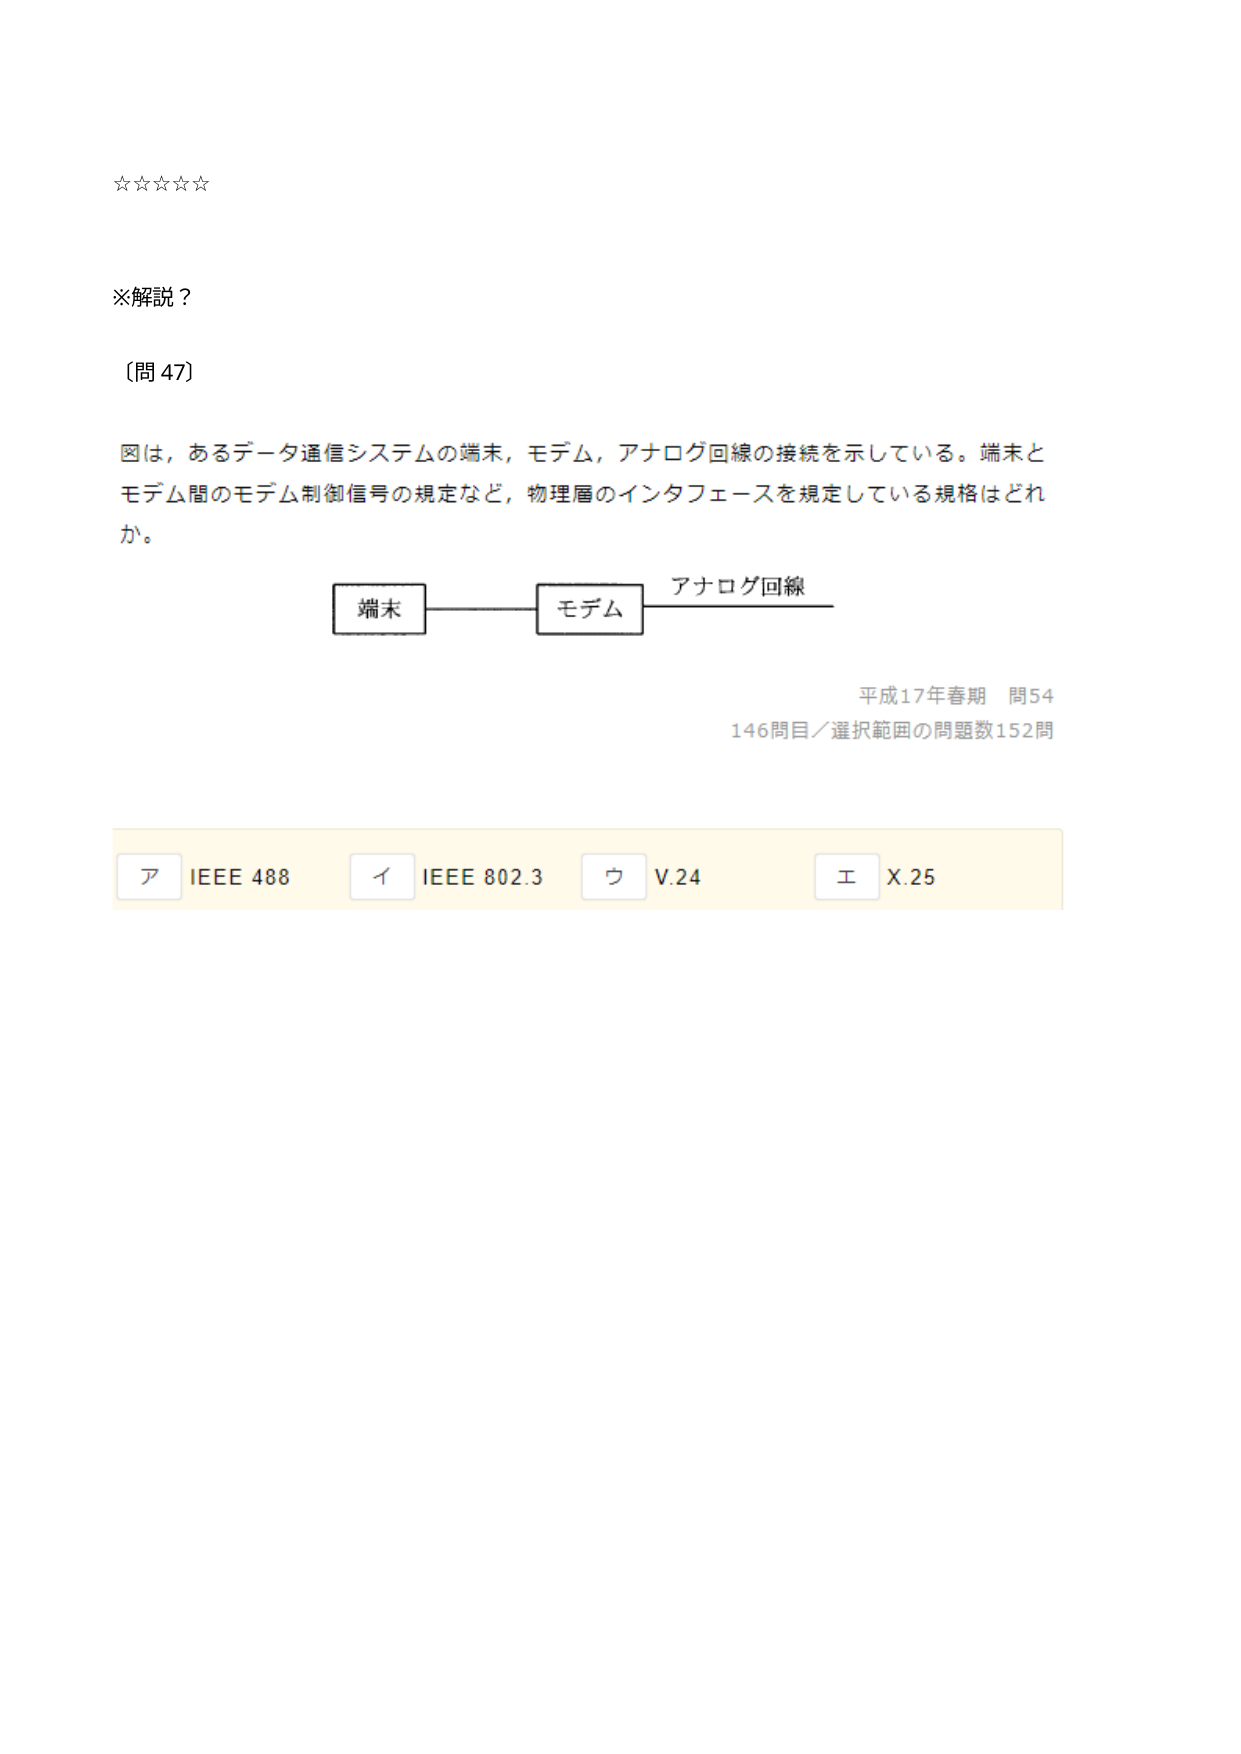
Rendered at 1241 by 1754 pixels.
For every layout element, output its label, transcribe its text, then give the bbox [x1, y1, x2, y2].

text 〔問47〕 [112, 352, 1128, 389]
text ※解説？ [112, 277, 1128, 314]
picture [112, 427, 1065, 910]
text ☆☆☆☆☆ [112, 164, 1128, 202]
